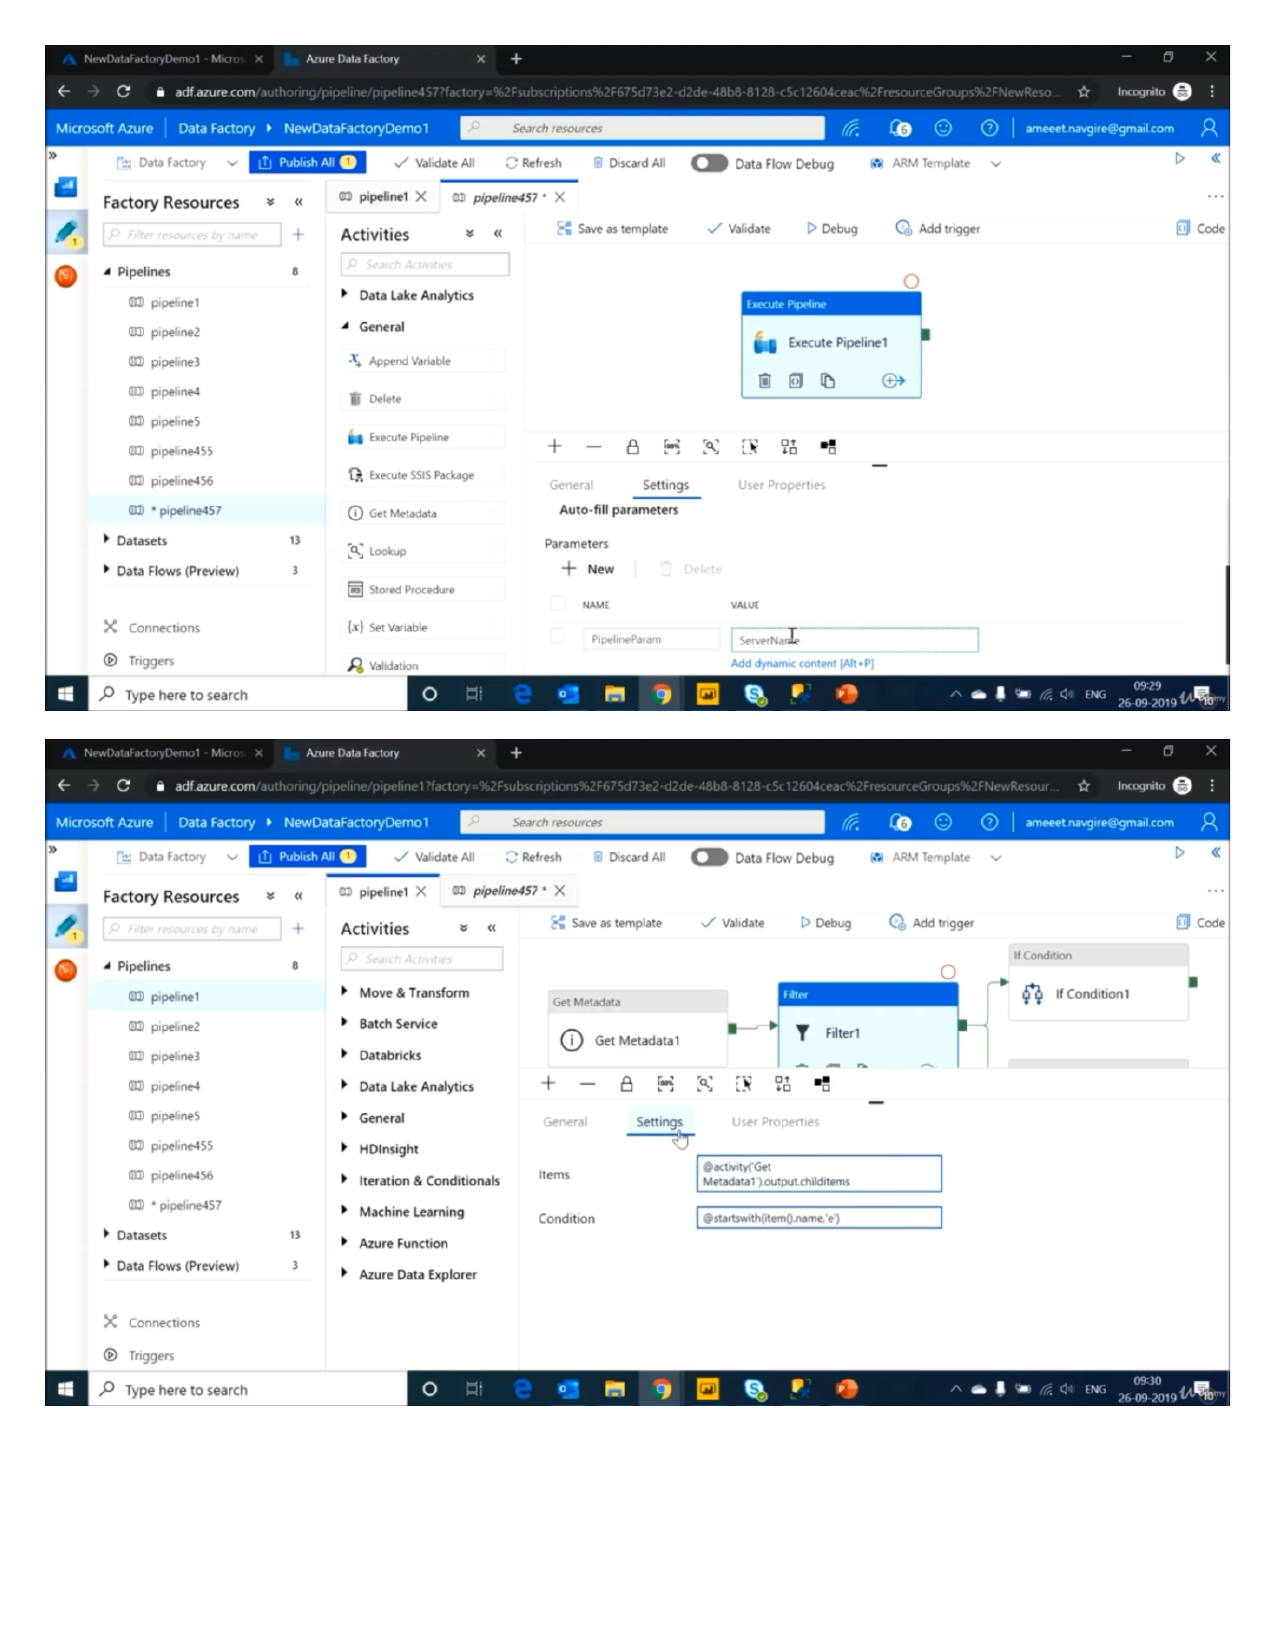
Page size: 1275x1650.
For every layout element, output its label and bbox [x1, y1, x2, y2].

picture [45, 45, 1230, 711]
picture [45, 739, 1230, 1406]
